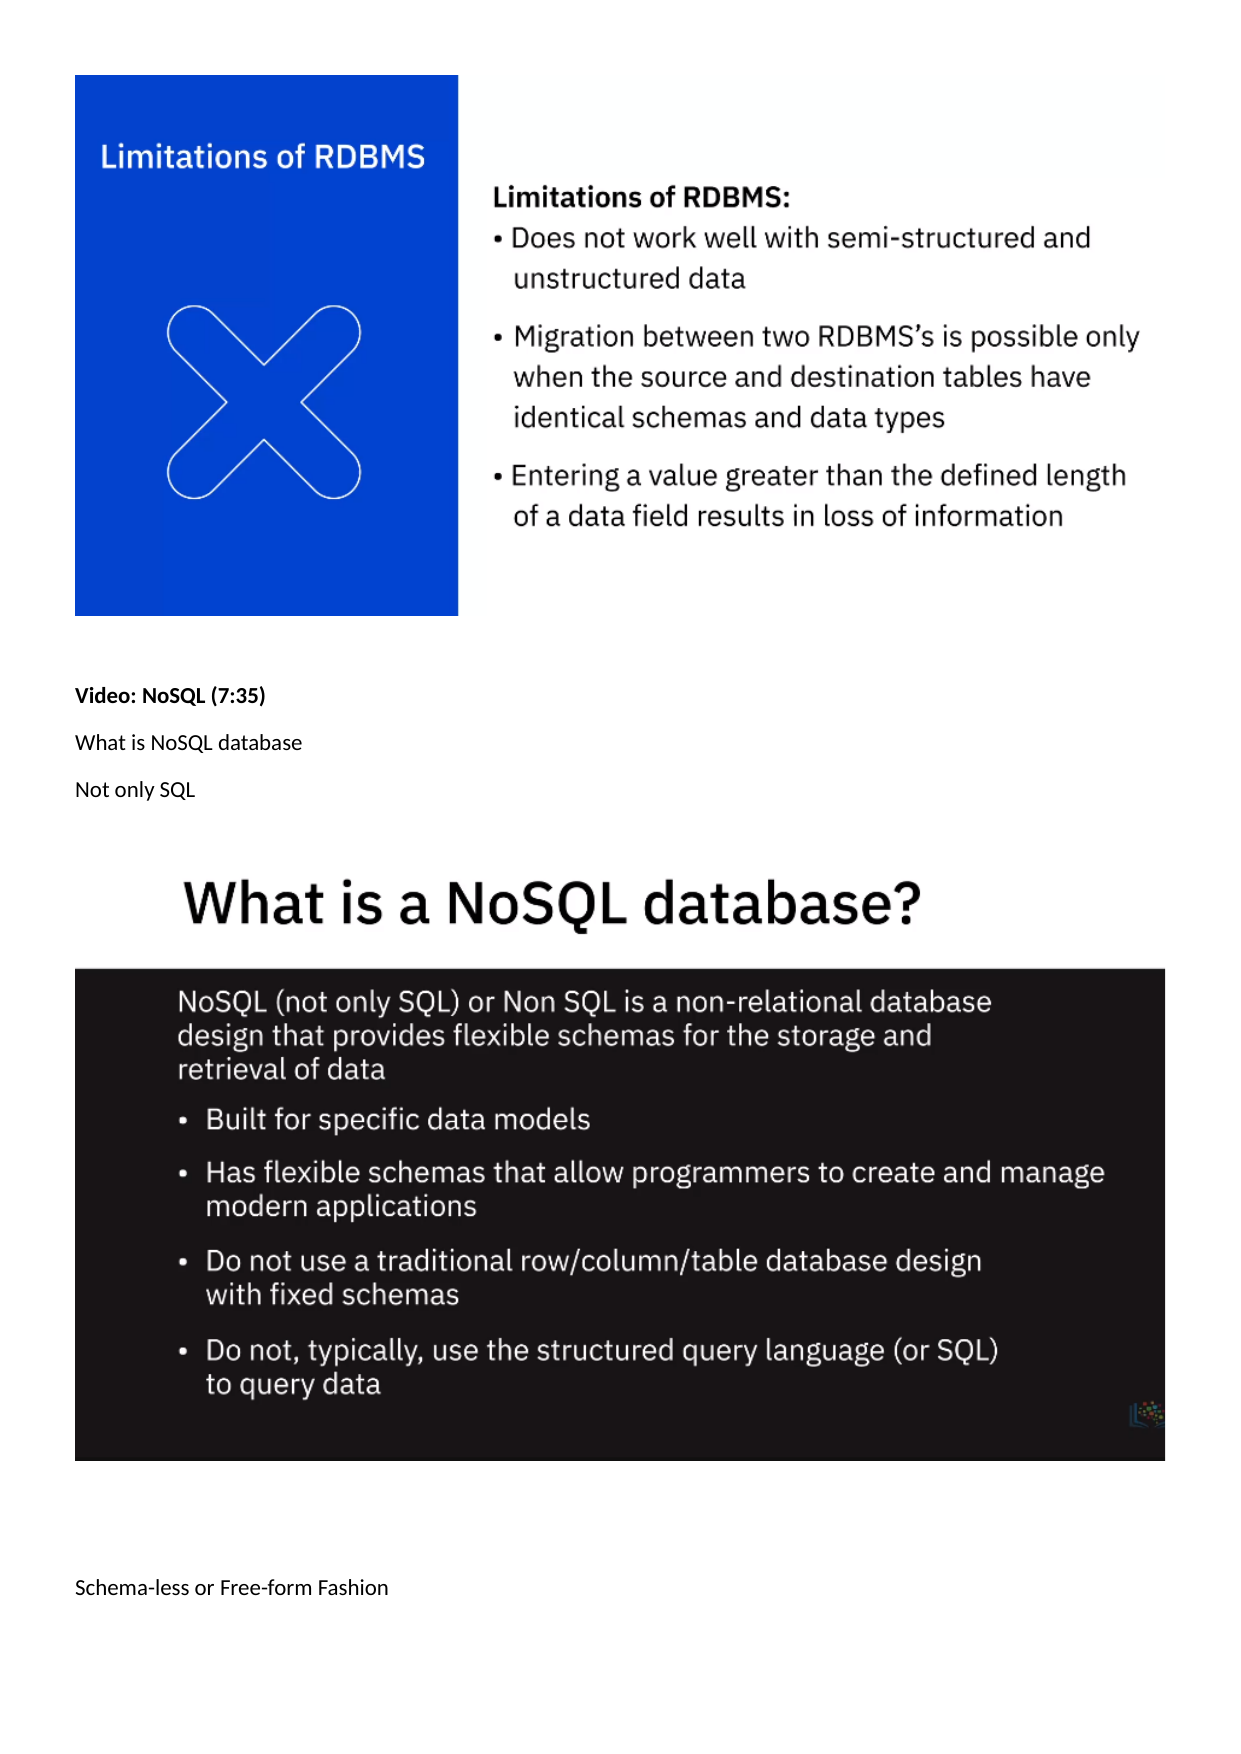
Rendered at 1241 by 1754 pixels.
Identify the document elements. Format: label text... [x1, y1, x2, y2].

text What is NoSQL database [75, 728, 1165, 757]
text Video: NoSQL (7:35) [75, 682, 1165, 710]
picture [75, 822, 1166, 1461]
picture [75, 75, 1166, 616]
text Schema-less or Free-form Fashion [75, 1573, 1165, 1601]
text Not only SQL [75, 775, 1165, 803]
